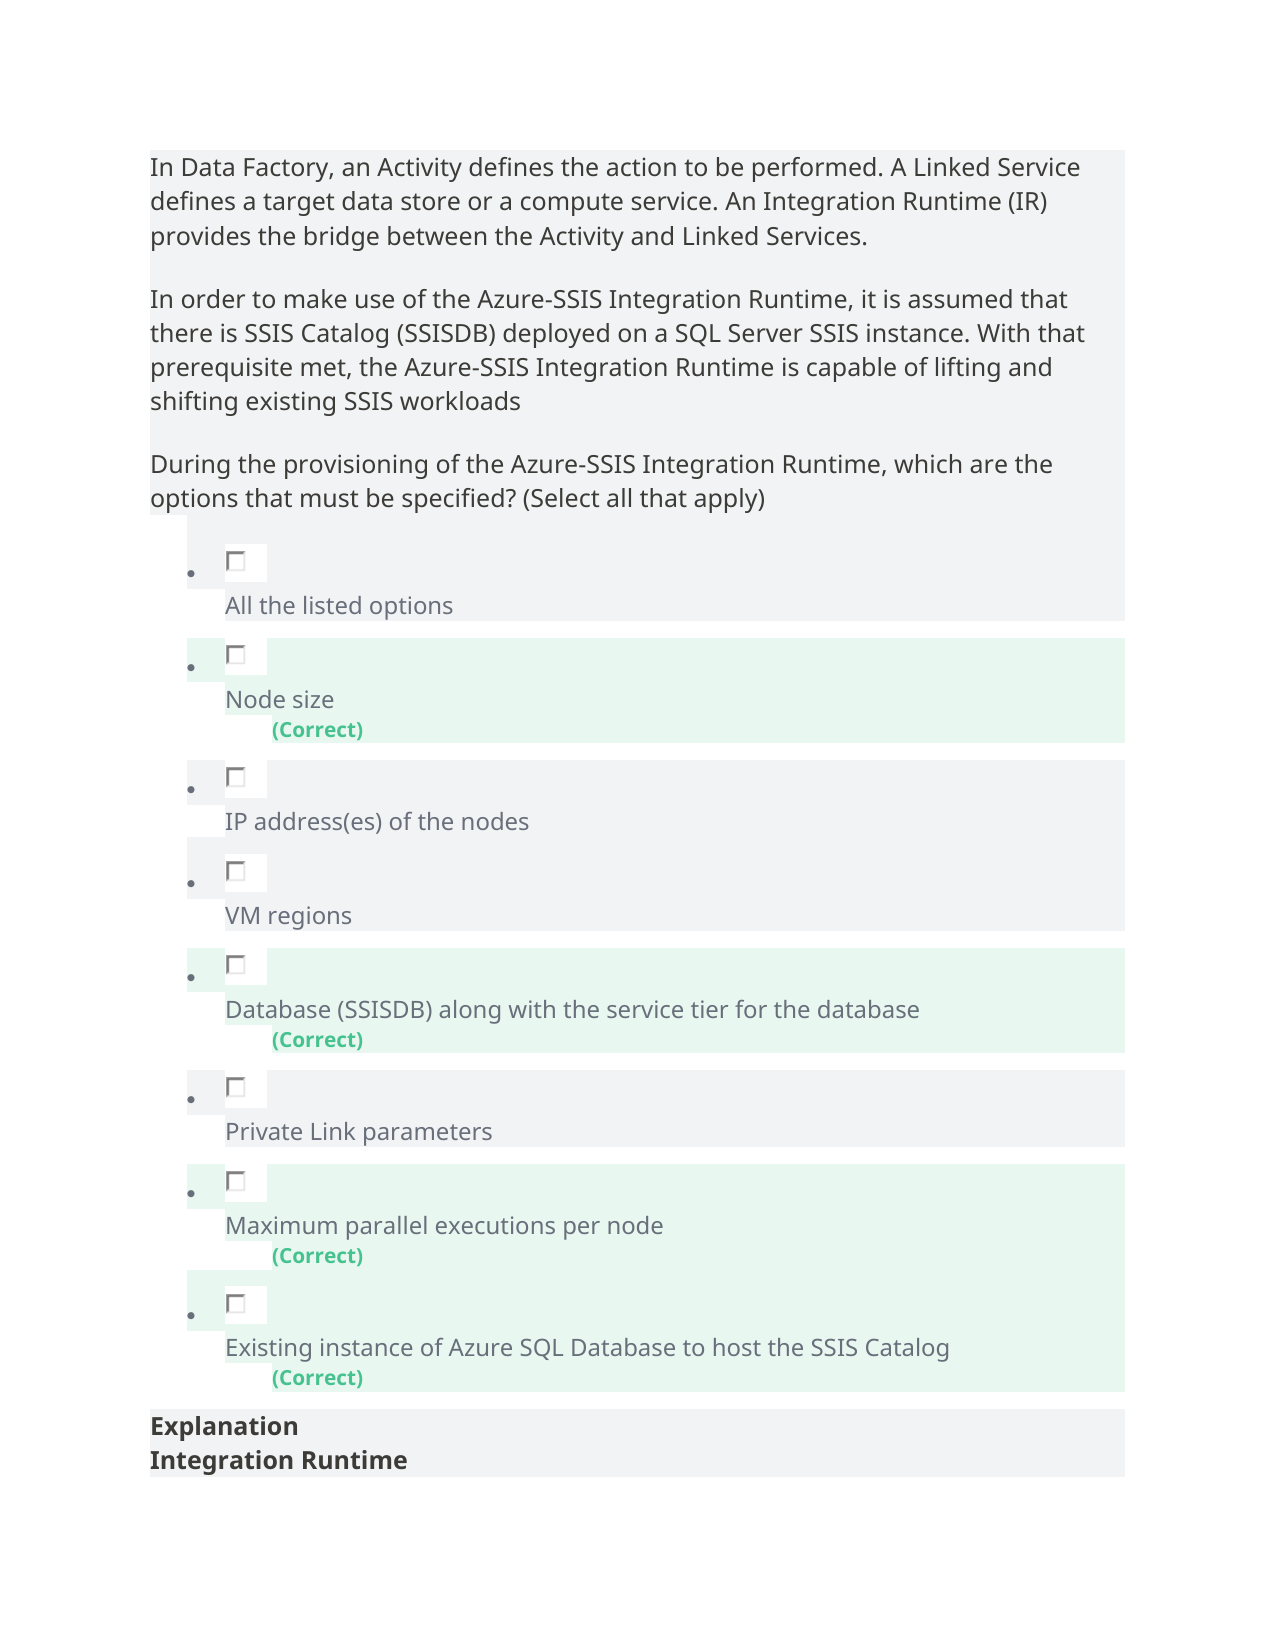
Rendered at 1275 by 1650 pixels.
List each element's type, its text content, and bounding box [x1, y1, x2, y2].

list ​ [187, 1164, 1125, 1209]
text In order to make use of the Azure-SSIS Integration Runtime, it is assumed that there is SSIS Catalog (SSISDB) deployed on a SQL Server SSIS instance. With that prerequisite met, the Azure-SSIS Integration Runtime is capable of lifting and shifting existing SSIS workloads [150, 281, 1125, 418]
text (Correct) [272, 1241, 1125, 1270]
list ​ [187, 854, 1125, 899]
text During the provisioning of the Azure-SSIS Integration Runtime, which are the options that must be specified? (Select all that apply) [150, 447, 1125, 515]
text Node size [225, 682, 1125, 715]
list ​ [187, 1070, 1125, 1115]
list ​ [187, 544, 1125, 589]
text Existing instance of Azure SQL Database to host the SSIS Catalog [225, 1331, 1125, 1363]
text Maximum parallel executions per node [225, 1209, 1125, 1241]
list ​ [187, 638, 1125, 682]
list ​ [187, 948, 1125, 992]
text Explanation [150, 1409, 1125, 1443]
text Database (SSISDB) along with the service tier for the database [225, 992, 1125, 1025]
text IP address(es) of the nodes [225, 805, 1125, 837]
text Private Link parameters [225, 1115, 1125, 1147]
list ​ [187, 1286, 1125, 1331]
text (Correct) [272, 1363, 1125, 1392]
text (Correct) [272, 1025, 1125, 1053]
text All the listed options [225, 589, 1125, 621]
text Integration Runtime [150, 1443, 1125, 1477]
text (Correct) [272, 715, 1125, 743]
list ​ [187, 760, 1125, 805]
text In Data Factory, an Activity defines the action to be performed. A Linked Service defines a target data store or a compute service. An Integration Runtime (IR) provides the bridge between the Activity and Linked Services. [150, 150, 1125, 252]
text VM regions [225, 899, 1125, 931]
